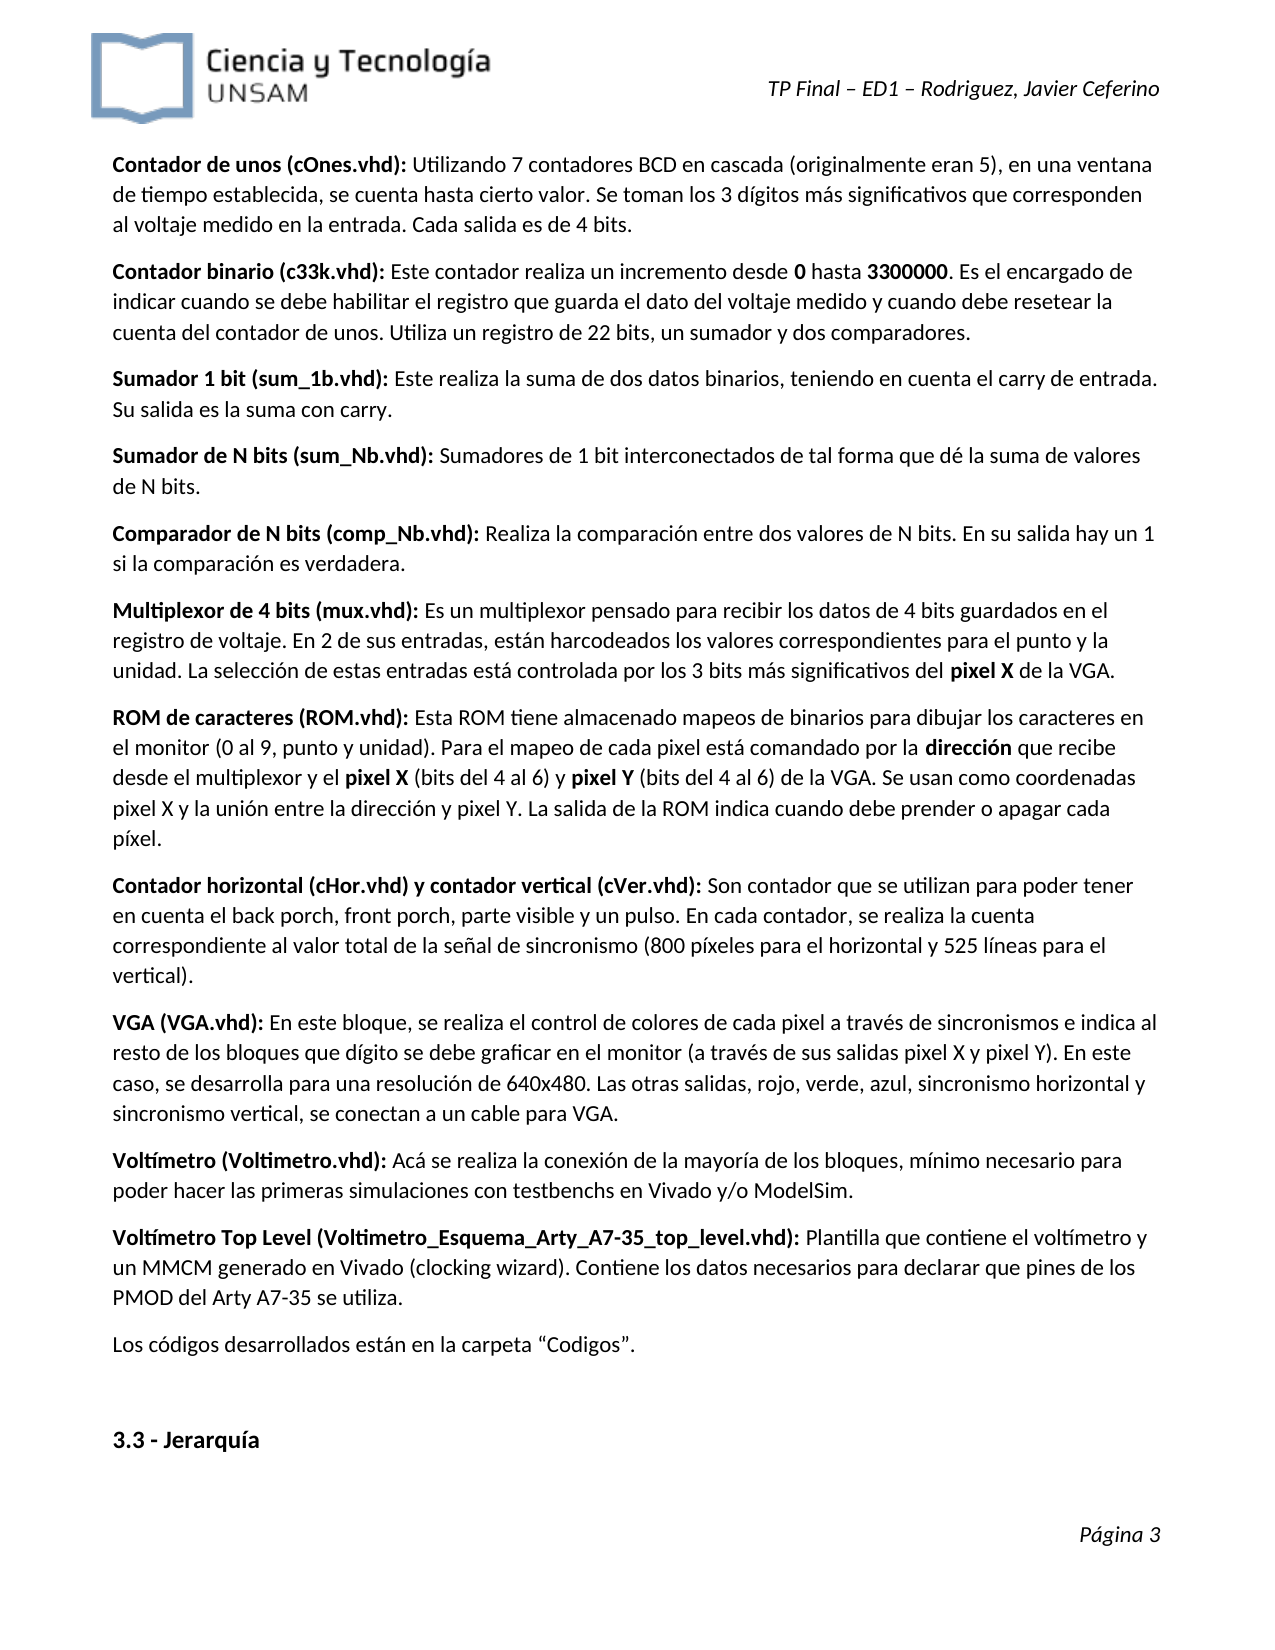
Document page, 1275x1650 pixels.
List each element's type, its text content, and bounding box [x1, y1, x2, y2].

text ROM de caracteres (ROM.vhd): Esta ROM tiene almacenado mapeos de binarios para dibujar los caracteres en el monitor (0 al 9, punto y unidad). Para el mapeo de cada pixel está comandado por la dirección que recibe desde el multiplexor y el pixel X (bits del 4 al 6) y pixel Y (bits del 4 al 6) de la VGA. Se usan como coordenadas pixel X y la unión entre la dirección y pixel Y. La salida de la ROM indica cuando debe prender o apagar cada píxel. [112, 703, 1162, 852]
text Comparador de N bits (comp_Nb.vhd): Realiza la comparación entre dos valores de N bits. En su salida hay un 1 si la comparación es verdadera. [112, 519, 1162, 577]
text Voltímetro Top Level (Voltimetro_Esquema_Arty_A7-35_top_level.vhd): Plantilla que contiene el voltímetro y un MMCM generado en Vivado (clocking wizard). Contiene los datos necesarios para declarar que pines de los PMOD del Arty A7-35 se utiliza. [112, 1223, 1162, 1311]
text Los códigos desarrollados están en la carpeta “Codigos”. [112, 1330, 1162, 1358]
text Contador de unos (cOnes.vhd): Utilizando 7 contadores BCD en cascada (originalmente eran 5), en una ventana de tiempo establecida, se cuenta hasta cierto valor. Se toman los 3 dígitos más significativos que corresponden al voltaje medido en la entrada. Cada salida es de 4 bits. [112, 150, 1162, 238]
text Multiplexor de 4 bits (mux.vhd): Es un multiplexor pensado para recibir los datos de 4 bits guardados en el registro de voltaje. En 2 de sus entradas, están harcodeados los valores correspondientes para el punto y la unidad. La selección de estas entradas está controlada por los 3 bits más significativos del pixel X de la VGA. [112, 596, 1162, 684]
text Voltímetro (Voltimetro.vhd): Acá se realiza la conexión de la mayoría de los bloques, mínimo necesario para poder hacer las primeras simulaciones con testbenchs en Vivado y/o ModelSim. [112, 1146, 1162, 1204]
text VGA (VGA.vhd): En este bloque, se realiza el control de colores de cada pixel a través de sincronismos e indica al resto de los bloques que dígito se debe graficar en el monitor (a través de sus salidas pixel X y pixel Y). En este caso, se desarrolla para una resolución de 640x480. Las otras salidas, rojo, verde, azul, sincronismo horizontal y sincronismo vertical, se conectan a un cable para VGA. [112, 1008, 1162, 1127]
text Contador binario (c33k.vhd): Este contador realiza un incremento desde 0 hasta 3300000. Es el encargado de indicar cuando se debe habilitar el registro que guarda el dato del voltaje medido y cuando debe resetear la cuenta del contador de unos. Utiliza un registro de 22 bits, un sumador y dos comparadores. [112, 257, 1162, 346]
picture [91, 33, 492, 124]
text Contador horizontal (cHor.vhd) y contador vertical (cVer.vhd): Son contador que se utilizan para poder tener en cuenta el back porch, front porch, parte visible y un pulso. En cada contador, se realiza la cuenta correspondiente al valor total de la señal de sincronismo (800 píxeles para el horizontal y 525 líneas para el vertical). [112, 871, 1162, 989]
text Sumador 1 bit (sum_1b.vhd): Este realiza la suma de dos datos binarios, teniendo en cuenta el carry de entrada. Su salida es la suma con carry. [112, 364, 1162, 423]
text 3.3 - Jerarquía [112, 1424, 1162, 1454]
text Sumador de N bits (sum_Nb.vhd): Sumadores de 1 bit interconectados de tal forma que dé la suma de valores de N bits. [112, 442, 1162, 500]
